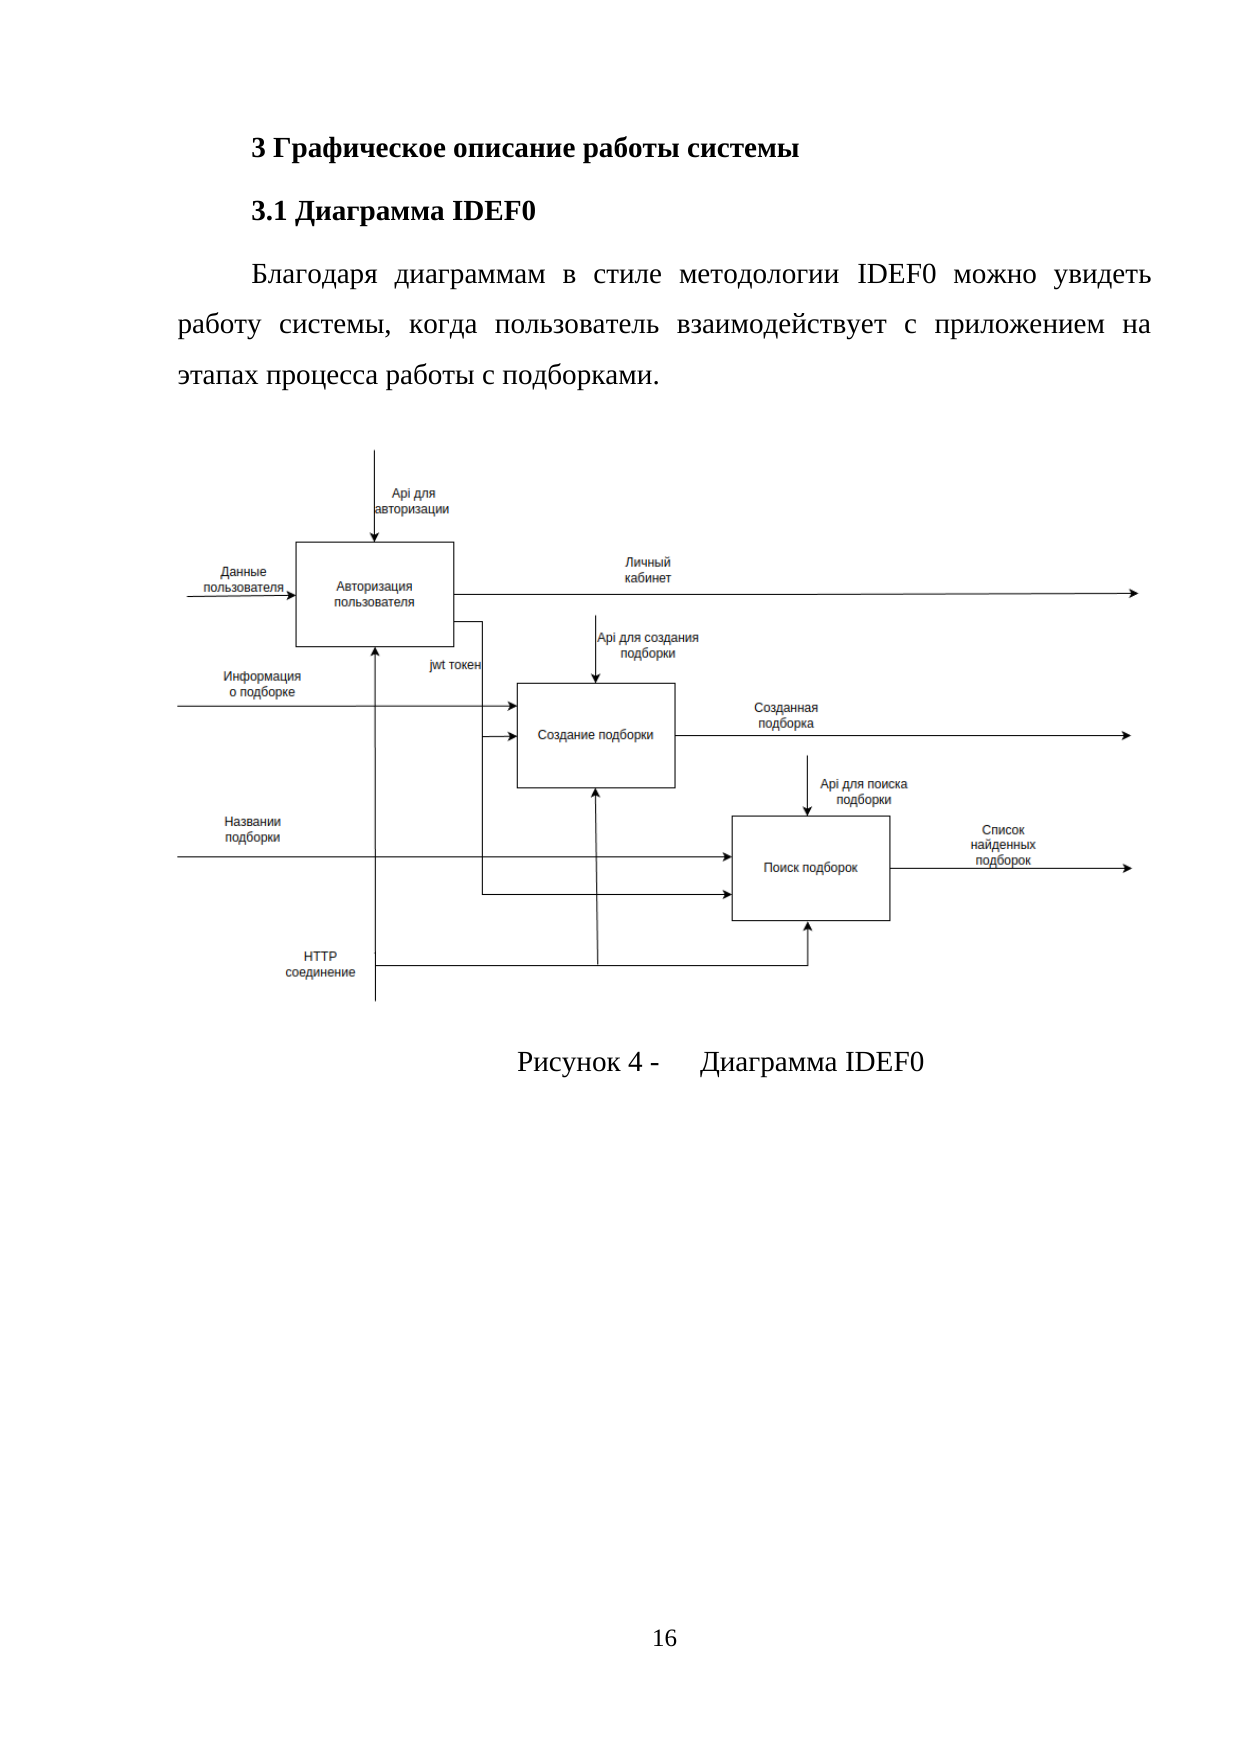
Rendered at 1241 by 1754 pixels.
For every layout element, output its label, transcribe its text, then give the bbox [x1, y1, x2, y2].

picture [177, 436, 1153, 1032]
text Диаграмма IDEF0 [289, 1044, 1152, 1077]
text Диаграмма IDEF0 [251, 193, 1152, 227]
text Графическое описание работы системы [251, 131, 1152, 164]
text Благодаря диаграммам в стиле методологии IDEF0 можно увидеть работу системы, когда пользователь взаимодействует с приложением на этапах процесса работы с подборками. [177, 256, 1152, 390]
